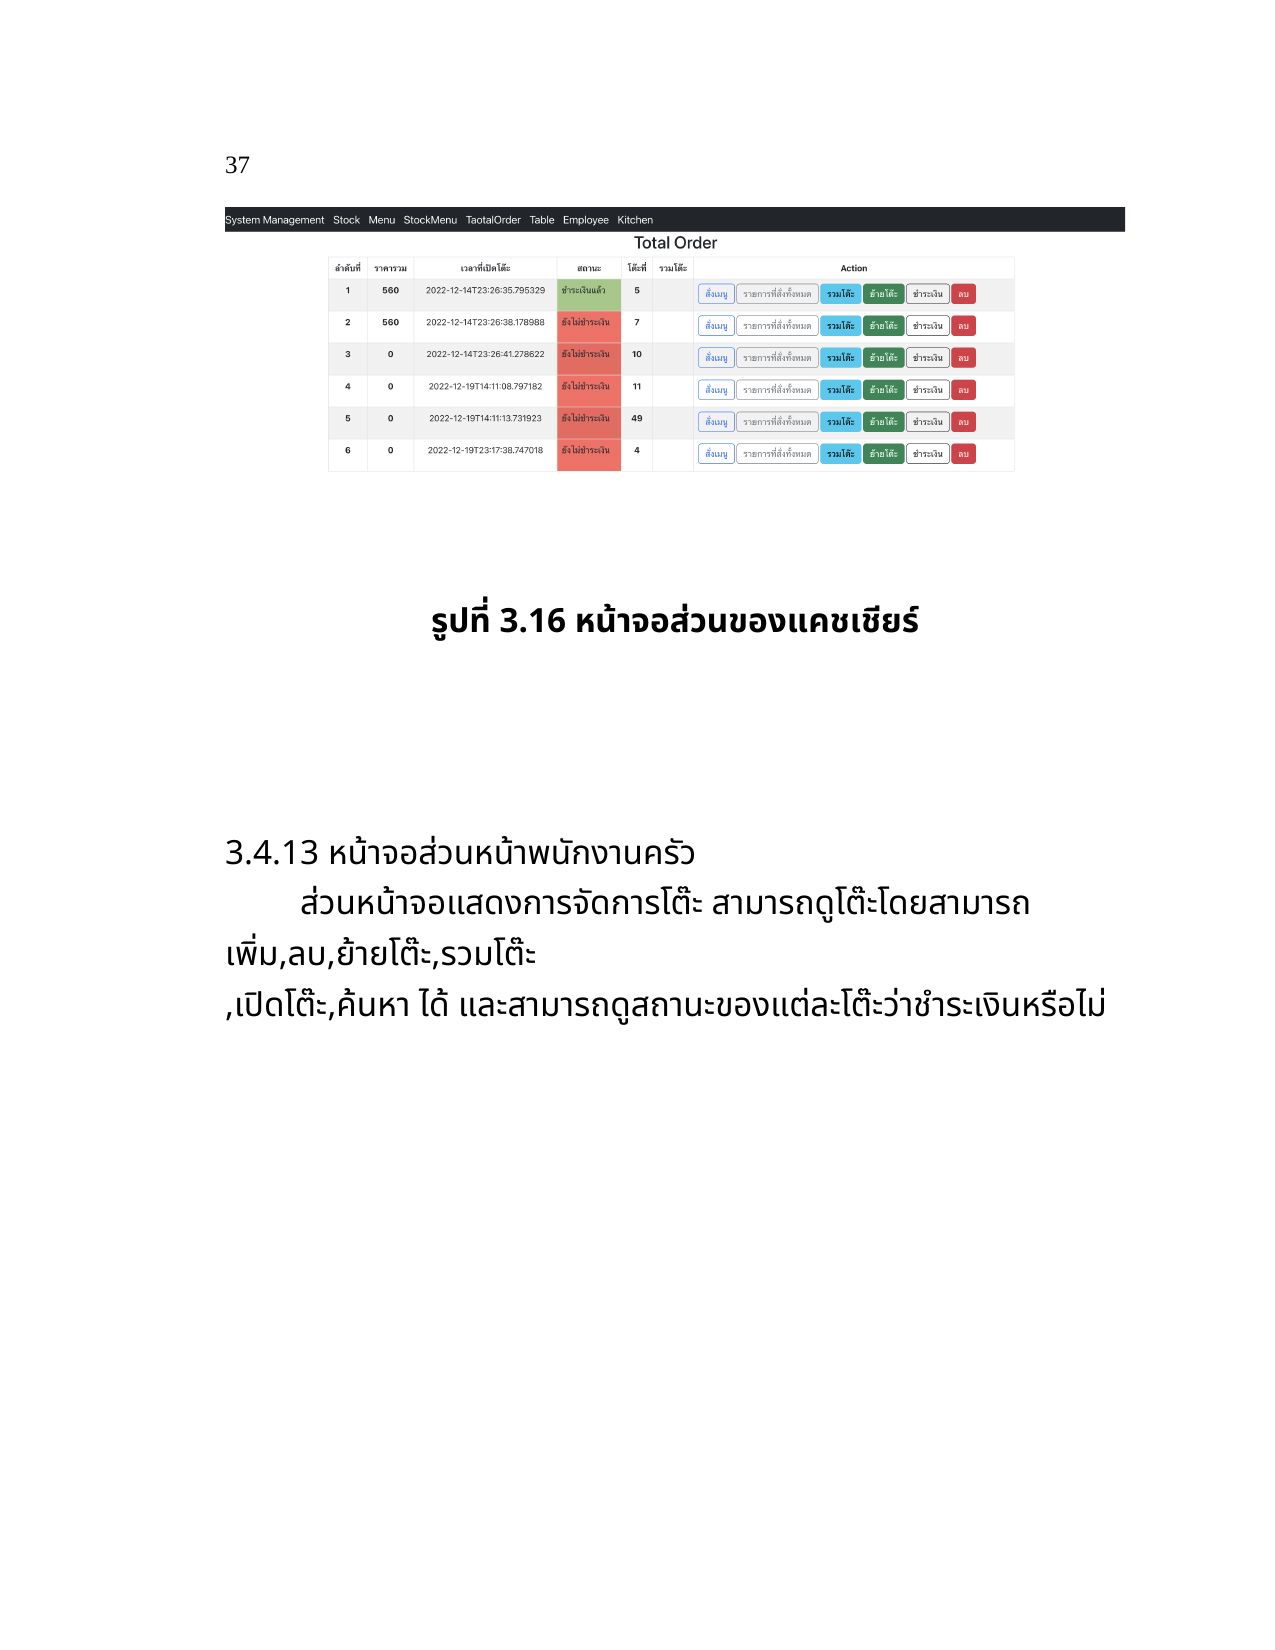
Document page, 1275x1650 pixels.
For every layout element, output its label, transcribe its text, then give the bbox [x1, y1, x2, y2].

text รูปที่ 3.16 หน้าจอส่วนของแคชเชียร์ [225, 596, 1125, 647]
text ส่วนหน้าจอแสดงการจัดการโต๊ะ สามารถดูโต๊ะโดยสามารถ เพิ่ม,ลบ,ย้ายโต๊ะ,รวมโต๊ะ [225, 879, 1125, 980]
picture [225, 207, 1125, 551]
text 3.4.13 หน้าจอส่วนหน้าพนักงานครัว [225, 829, 1125, 879]
text ,เปิดโต๊ะ,ค้นหา ได้ และสามารถดูสถานะของแต่ละโต๊ะว่าชำระเงินหรือไม่ [225, 980, 1125, 1031]
